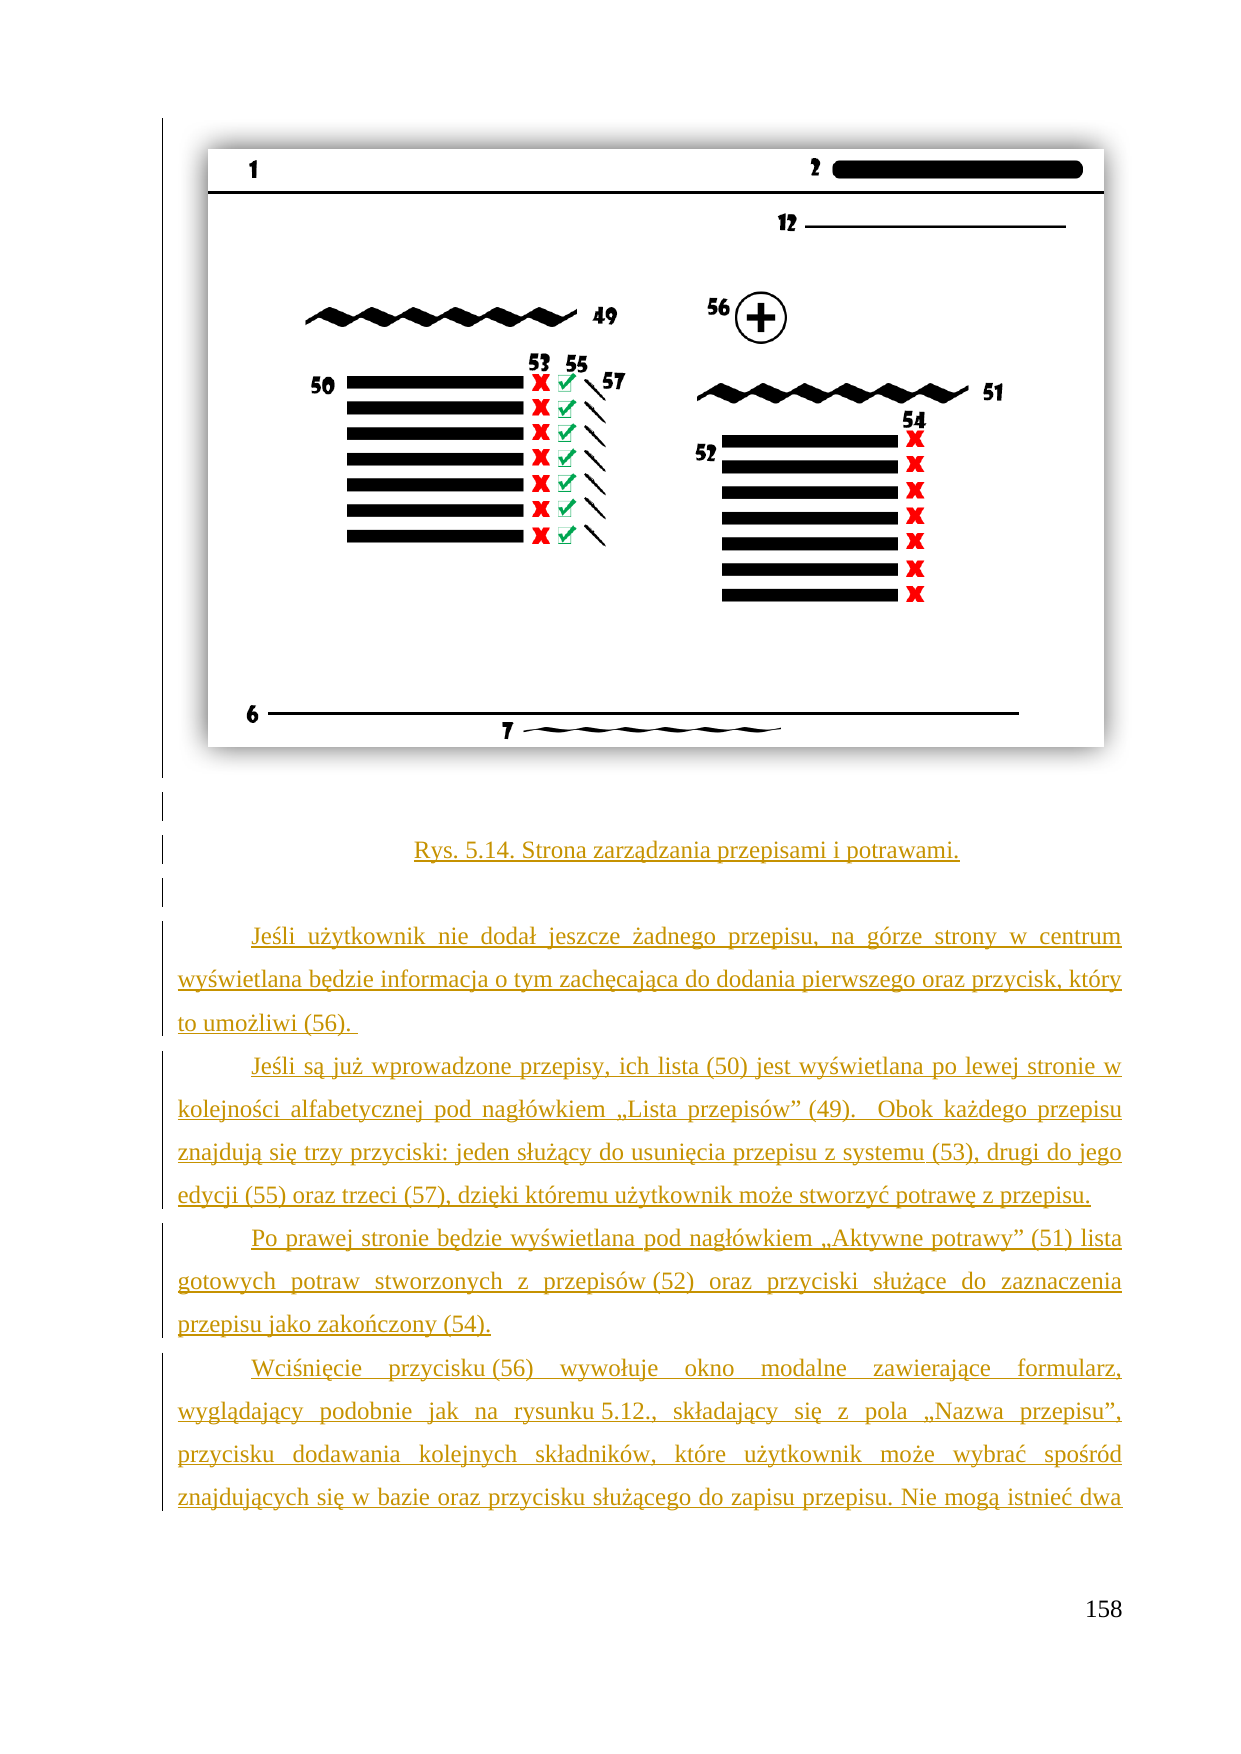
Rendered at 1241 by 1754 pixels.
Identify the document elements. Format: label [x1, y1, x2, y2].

picture [208, 149, 1104, 747]
